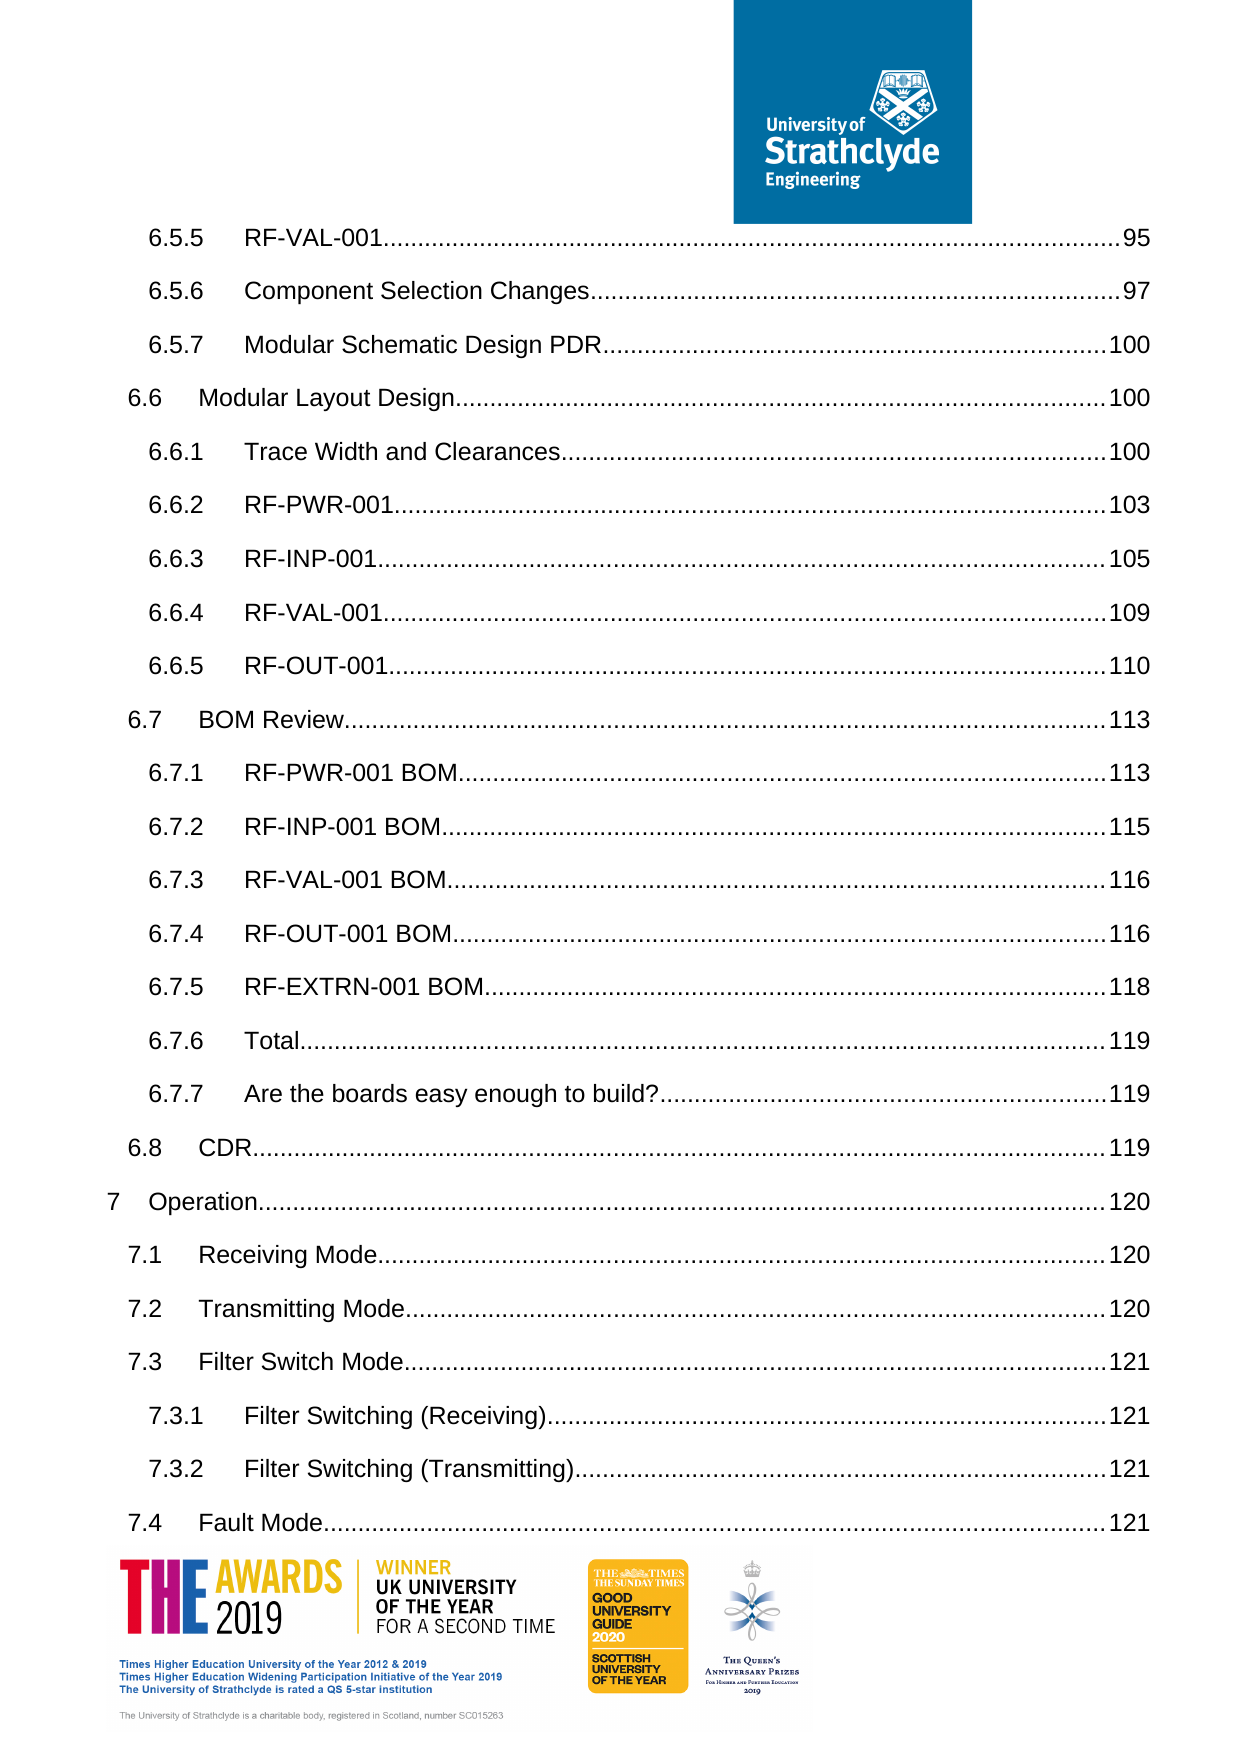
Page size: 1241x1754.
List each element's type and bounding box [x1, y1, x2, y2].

picture [877, 138, 883, 163]
picture [786, 141, 796, 163]
picture [904, 138, 919, 163]
picture [811, 177, 832, 185]
picture [898, 114, 905, 122]
picture [780, 122, 786, 130]
picture [860, 144, 873, 163]
picture [918, 100, 925, 108]
picture [870, 103, 875, 113]
picture [767, 137, 784, 163]
picture [839, 122, 844, 132]
picture [880, 71, 927, 122]
picture [800, 145, 809, 163]
picture [842, 138, 856, 163]
picture [879, 99, 889, 111]
picture [811, 145, 826, 163]
picture [923, 145, 938, 163]
picture [768, 118, 776, 130]
picture [106, 1545, 814, 1732]
picture [885, 145, 902, 171]
picture [828, 141, 838, 163]
picture [767, 173, 774, 185]
picture [794, 122, 799, 130]
picture [802, 123, 809, 130]
